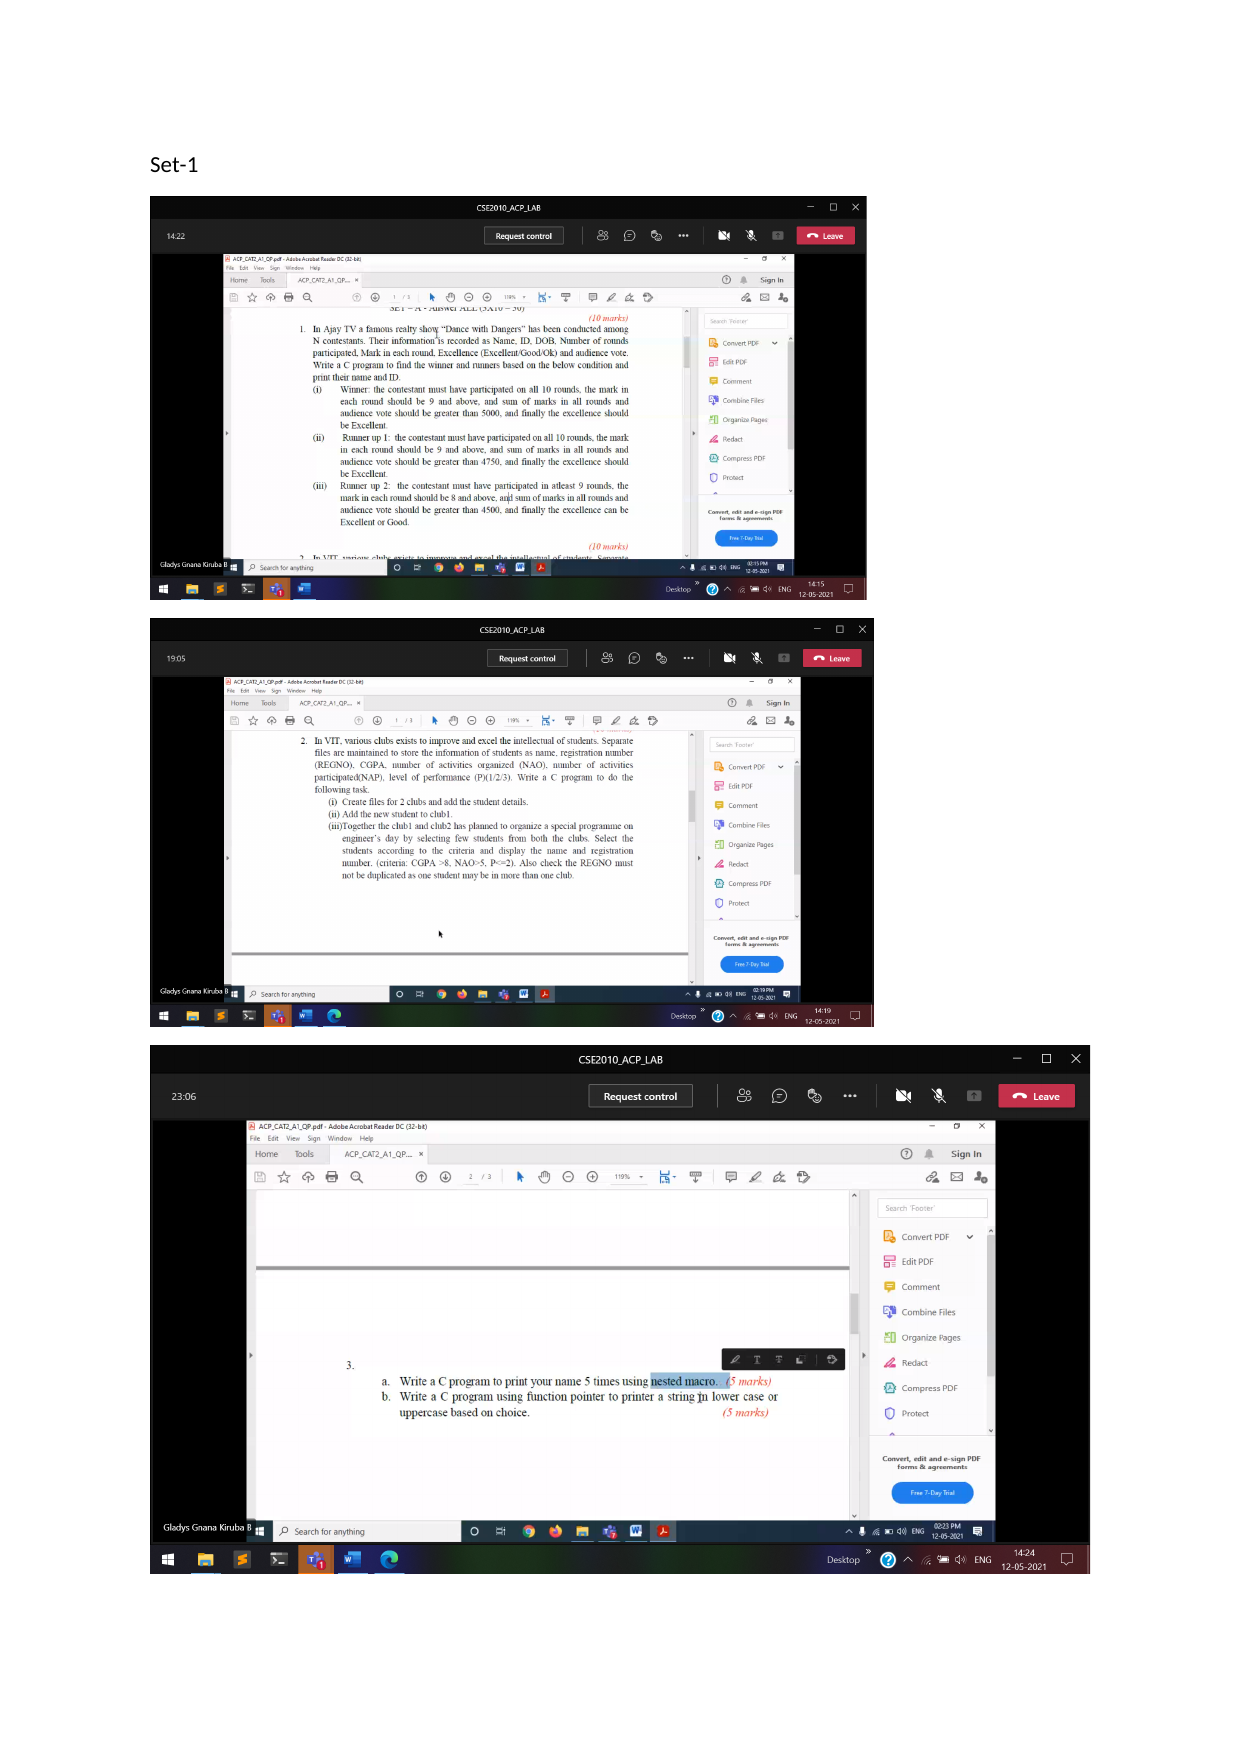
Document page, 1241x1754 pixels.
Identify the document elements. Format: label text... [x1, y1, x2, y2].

picture [150, 618, 874, 1027]
picture [150, 1045, 1091, 1574]
text Set-1 [150, 150, 1090, 178]
picture [150, 196, 867, 600]
